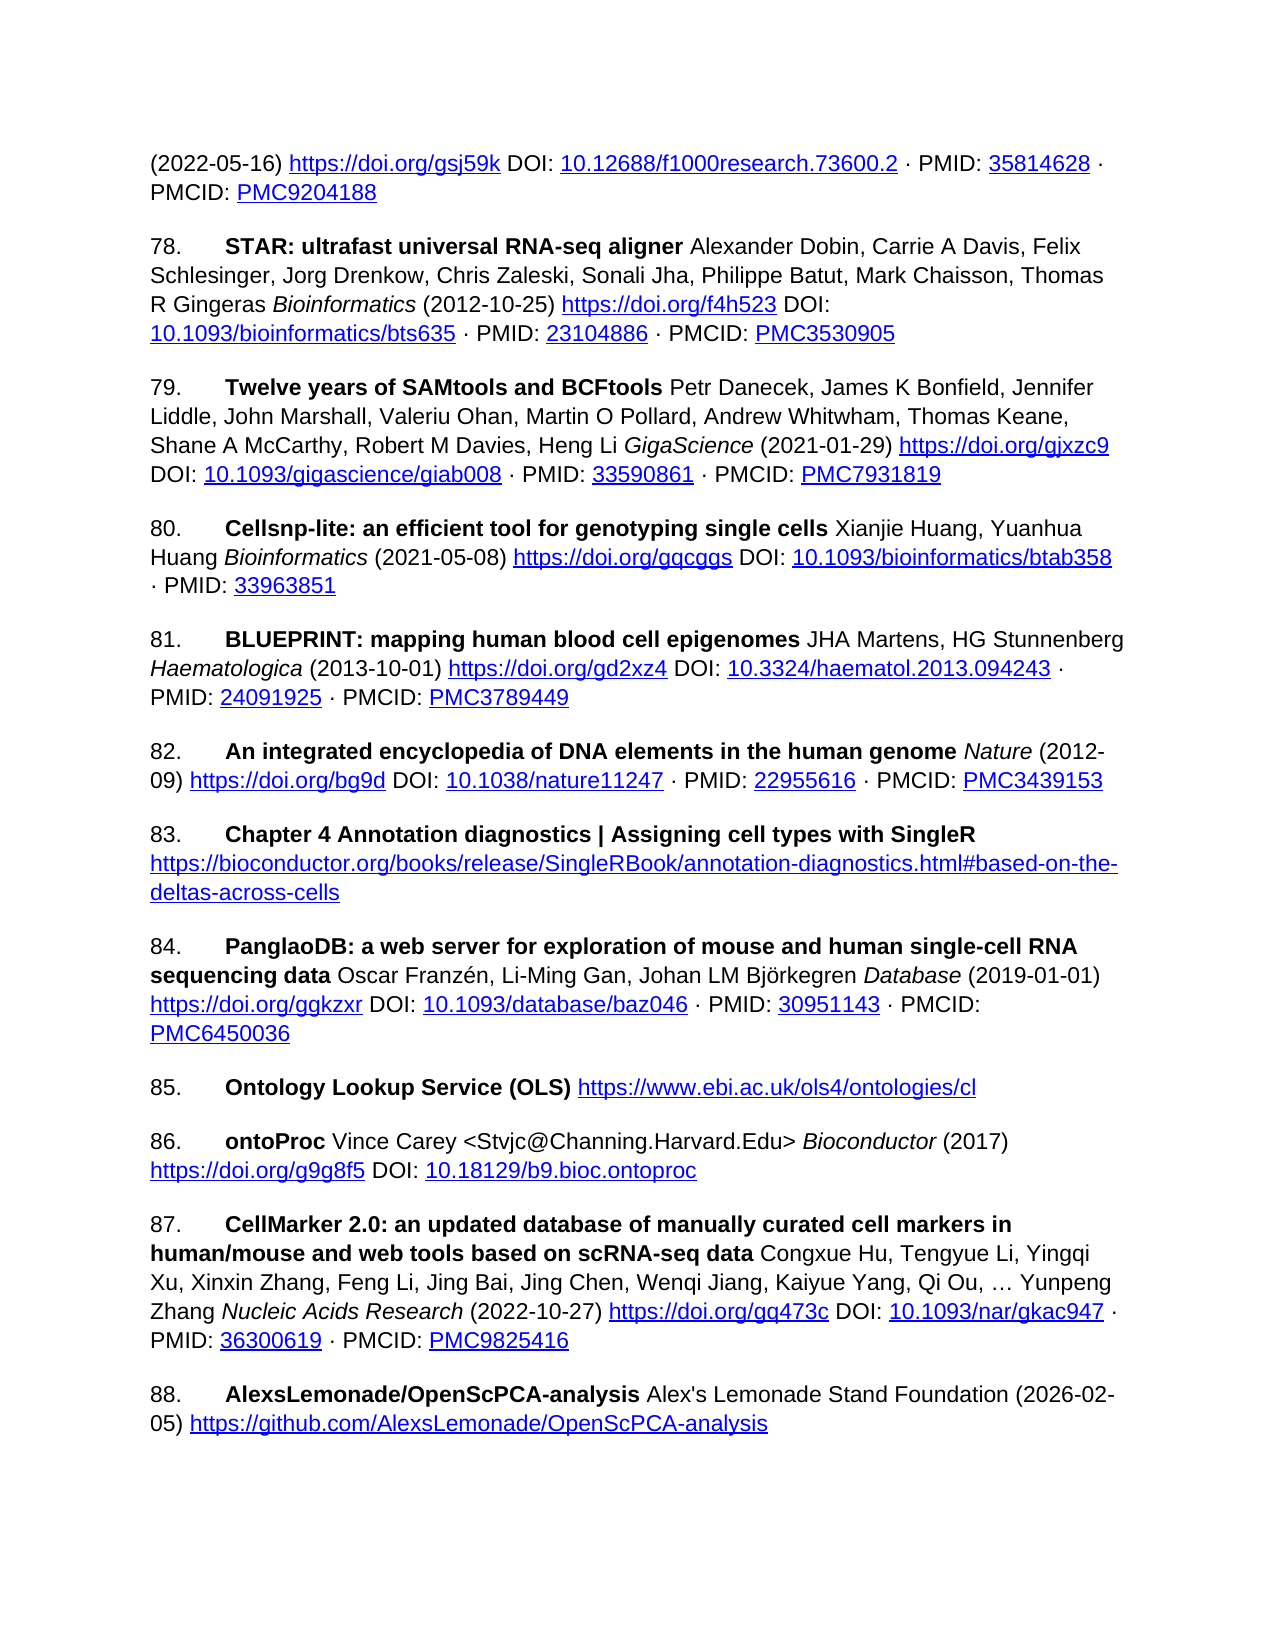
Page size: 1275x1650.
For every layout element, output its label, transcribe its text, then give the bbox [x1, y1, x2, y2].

text 88. AlexsLemonade/OpenScPCA-analysis Alex's Lemonade Stand Foundation (2026-02-05) https://github.com/AlexsLemonade/OpenScPCA-analysis [150, 1381, 1125, 1436]
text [150, 150, 1125, 205]
text 82. An integrated encyclopedia of DNA elements in the human genome Nature (2012-09) https://doi.org/bg9d DOI: 10.1038/nature11247 · PMID: 22955616 · PMCID: PMC3439153 [150, 738, 1125, 794]
text 81. BLUEPRINT: mapping human blood cell epigenomes JHA Martens, HG Stunnenberg Haematologica (2013-10-01) https://doi.org/gd2xz4 DOI: 10.3324/haematol.2013.094243 · PMID: 24091925 · PMCID: PMC3789449 [150, 626, 1125, 711]
text 78. STAR: ultrafast universal RNA-seq aligner Alexander Dobin, Carrie A Davis, Felix Schlesinger, Jorg Drenkow, Chris Zaleski, Sonali Jha, Philippe Batut, Mark Chaisson, Thomas R Gingeras Bioinformatics (2012-10-25) https://doi.org/f4h523 DOI: 10.1093/bioinformatics/bts635 · PMID: 23104886 · PMCID: PMC3530905 [150, 233, 1125, 346]
text 87. CellMarker 2.0: an updated database of manually curated cell markers in human/mouse and web tools based on scRNA-seq data Congxue Hu, Tengyue Li, Yingqi Xu, Xinxin Zhang, Feng Li, Jing Bai, Jing Chen, Wenqi Jiang, Kaiyue Yang, Qi Ou, … Yunpeng Zhang Nucleic Acids Research (2022-10-27) https://doi.org/gq473c DOI: 10.1093/nar/gkac947 · PMID: 36300619 · PMCID: PMC9825416 [150, 1211, 1125, 1353]
text 84. PanglaoDB: a web server for exploration of mouse and human single-cell RNA sequencing data Oscar Franzén, Li-Ming Gan, Johan LM Björkegren Database (2019-01-01) https://doi.org/ggkzxr DOI: 10.1093/database/baz046 · PMID: 30951143 · PMCID: PMC6450036 [150, 933, 1125, 1046]
text 83. Chapter 4 Annotation diagnostics | Assigning cell types with SingleR https://bioconductor.org/books/release/SingleRBook/annotation-diagnostics.html#based-on-the-deltas-across-cells [150, 821, 1125, 906]
text 79. Twelve years of SAMtools and BCFtools Petr Danecek, James K Bonfield, Jennifer Liddle, John Marshall, Valeriu Ohan, Martin O Pollard, Andrew Whitwham, Thomas Keane, Shane A McCarthy, Robert M Davies, Heng Li GigaScience (2021-01-29) https://doi.org/gjxzc9 DOI: 10.1093/gigascience/giab008 · PMID: 33590861 · PMCID: PMC7931819 [150, 374, 1125, 487]
text 85. Ontology Lookup Service (OLS) https://www.ebi.ac.uk/ols4/ontologies/cl [150, 1074, 1125, 1100]
text 80. Cellsnp-lite: an efficient tool for genotyping single cells Xianjie Huang, Yuanhua Huang Bioinformatics (2021-05-08) https://doi.org/gqcggs DOI: 10.1093/bioinformatics/btab358 · PMID: 33963851 [150, 514, 1125, 599]
text 86. ontoProc Vince Carey <Stvjc@Channing.Harvard.Edu> Bioconductor (2017) https://doi.org/g9g8f5 DOI: 10.18129/b9.bioc.ontoproc [150, 1128, 1125, 1183]
